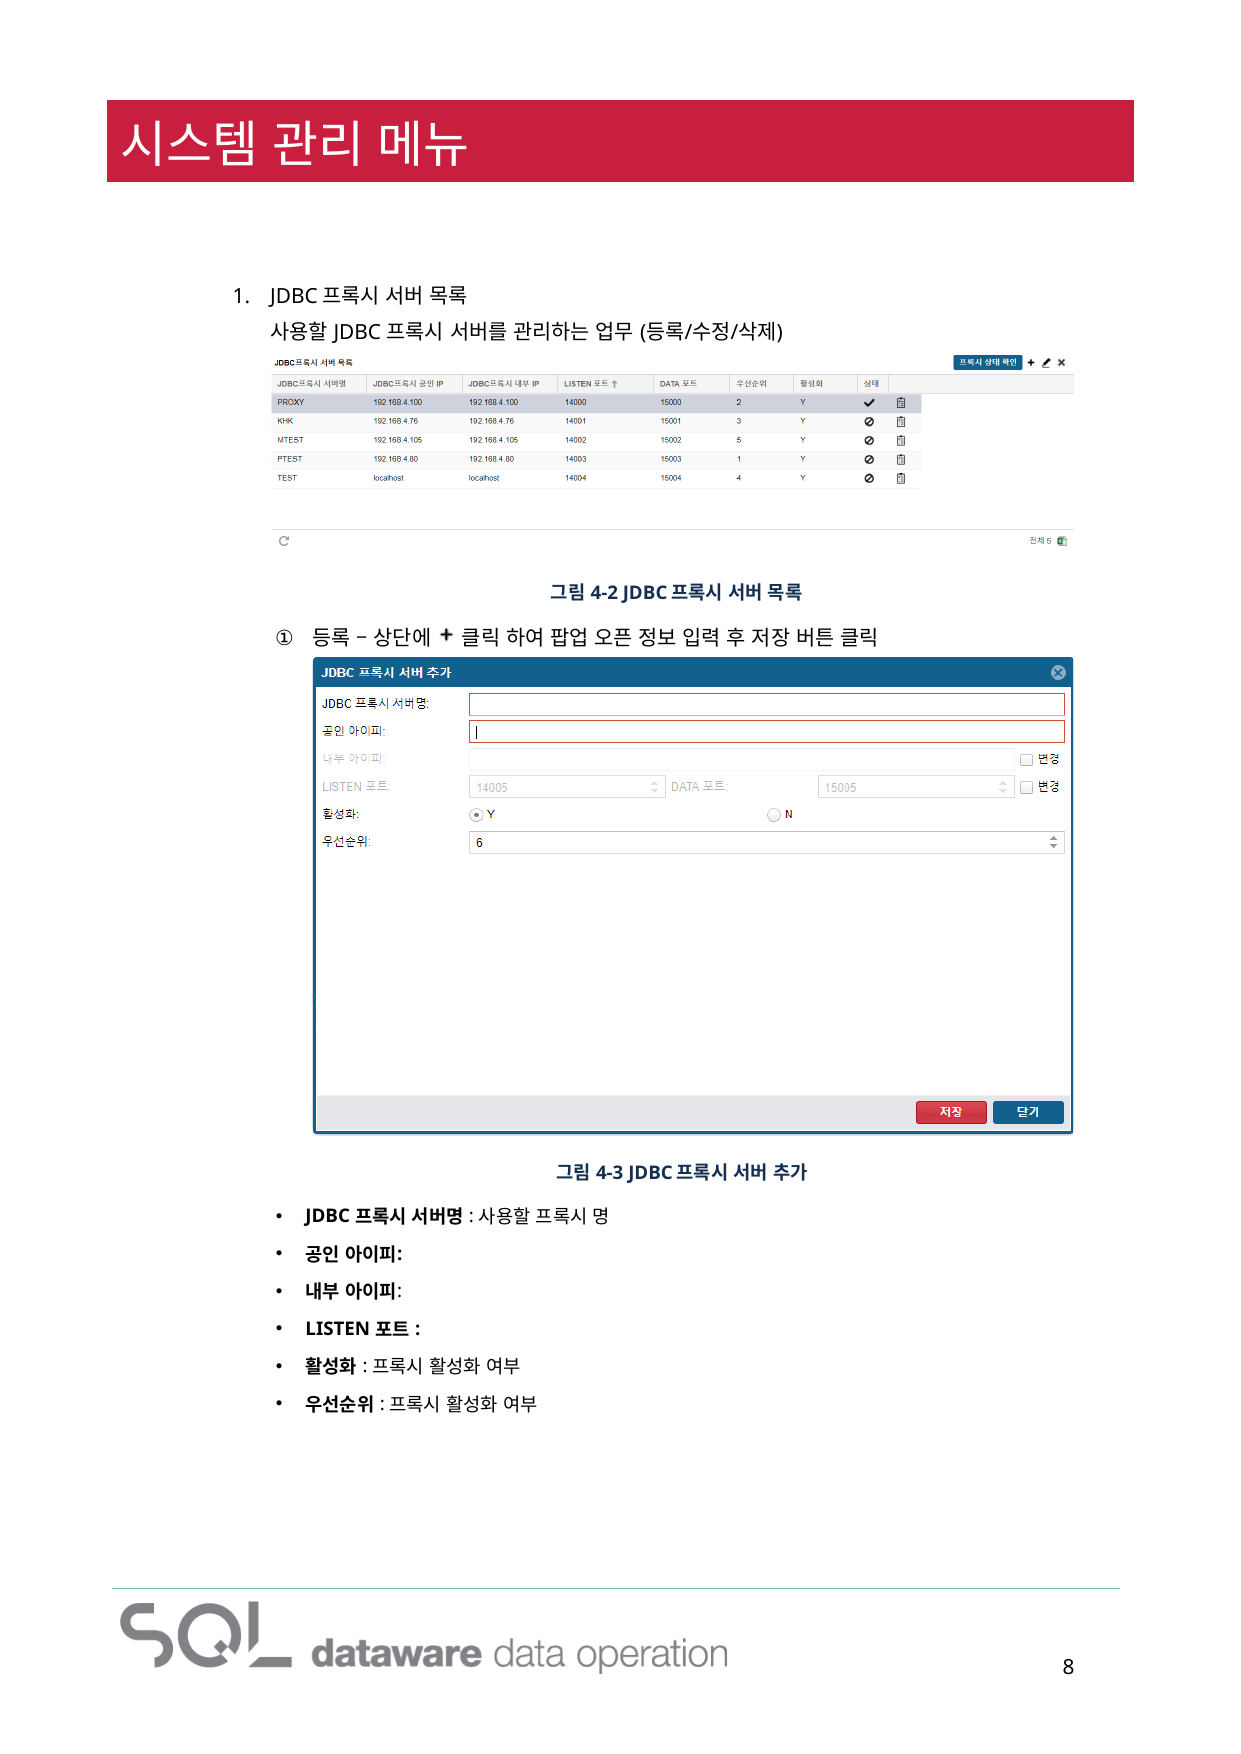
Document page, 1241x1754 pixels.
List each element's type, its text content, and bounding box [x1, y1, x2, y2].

text 그림 4-2 JDBC프록시 서버 목록 [270, 577, 1083, 604]
list JDBC 프록시 서버명 : 사용할 프록시 명 [267, 1202, 1083, 1229]
list LISTEN 포트 : [267, 1314, 1083, 1341]
list 내부 아이피: [267, 1277, 1083, 1304]
picture [270, 351, 1075, 549]
text 그림 4-3 JDBC프록시 서버 추가 [312, 1158, 1083, 1185]
list 공인 아이피: [267, 1239, 1083, 1266]
list 우선순위 : 프록시 활성화 여부 [267, 1389, 1083, 1446]
picture [120, 1601, 728, 1674]
list 활성화 : 프록시 활성화 여부 [267, 1352, 1083, 1379]
picture [436, 624, 456, 646]
picture [312, 657, 1074, 1136]
